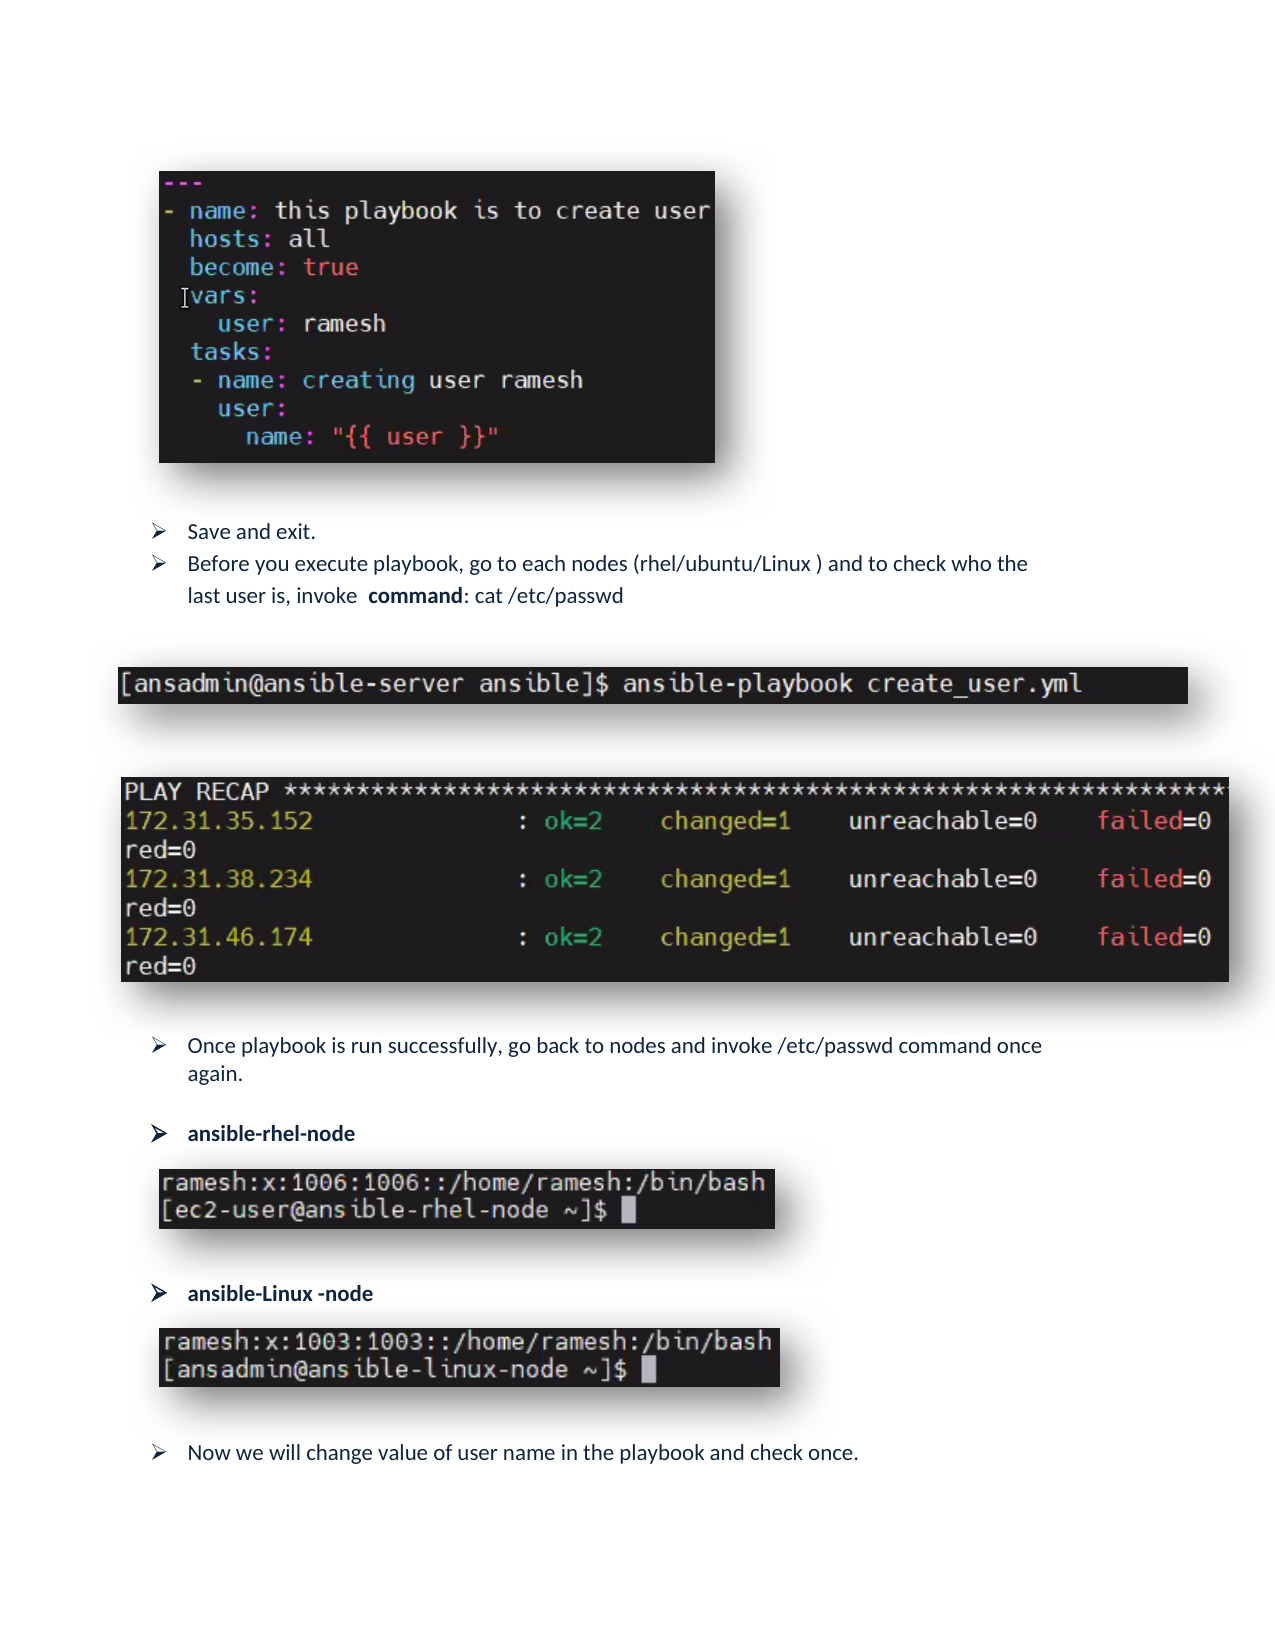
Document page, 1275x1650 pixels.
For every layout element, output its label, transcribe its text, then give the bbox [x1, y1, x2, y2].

list Before you execute playbook, go to each nodes (rhel/ubuntu/Linux ) and to check who the last user is, invoke command: cat /etc/passwd [150, 549, 1050, 609]
picture [159, 171, 715, 463]
picture [159, 1328, 780, 1387]
list Now we will change value of user name in the playbook and check once. [150, 1438, 1050, 1466]
list ansible-rhel-node [150, 1119, 1050, 1147]
list Once playbook is run successfully, go back to nodes and invoke /etc/passwd command once again. [150, 1031, 1050, 1087]
list Save and exit. [150, 517, 1050, 545]
list ansible-Linux -node [150, 1279, 1050, 1307]
picture [118, 667, 1188, 704]
picture [121, 777, 1229, 982]
picture [159, 1169, 775, 1229]
